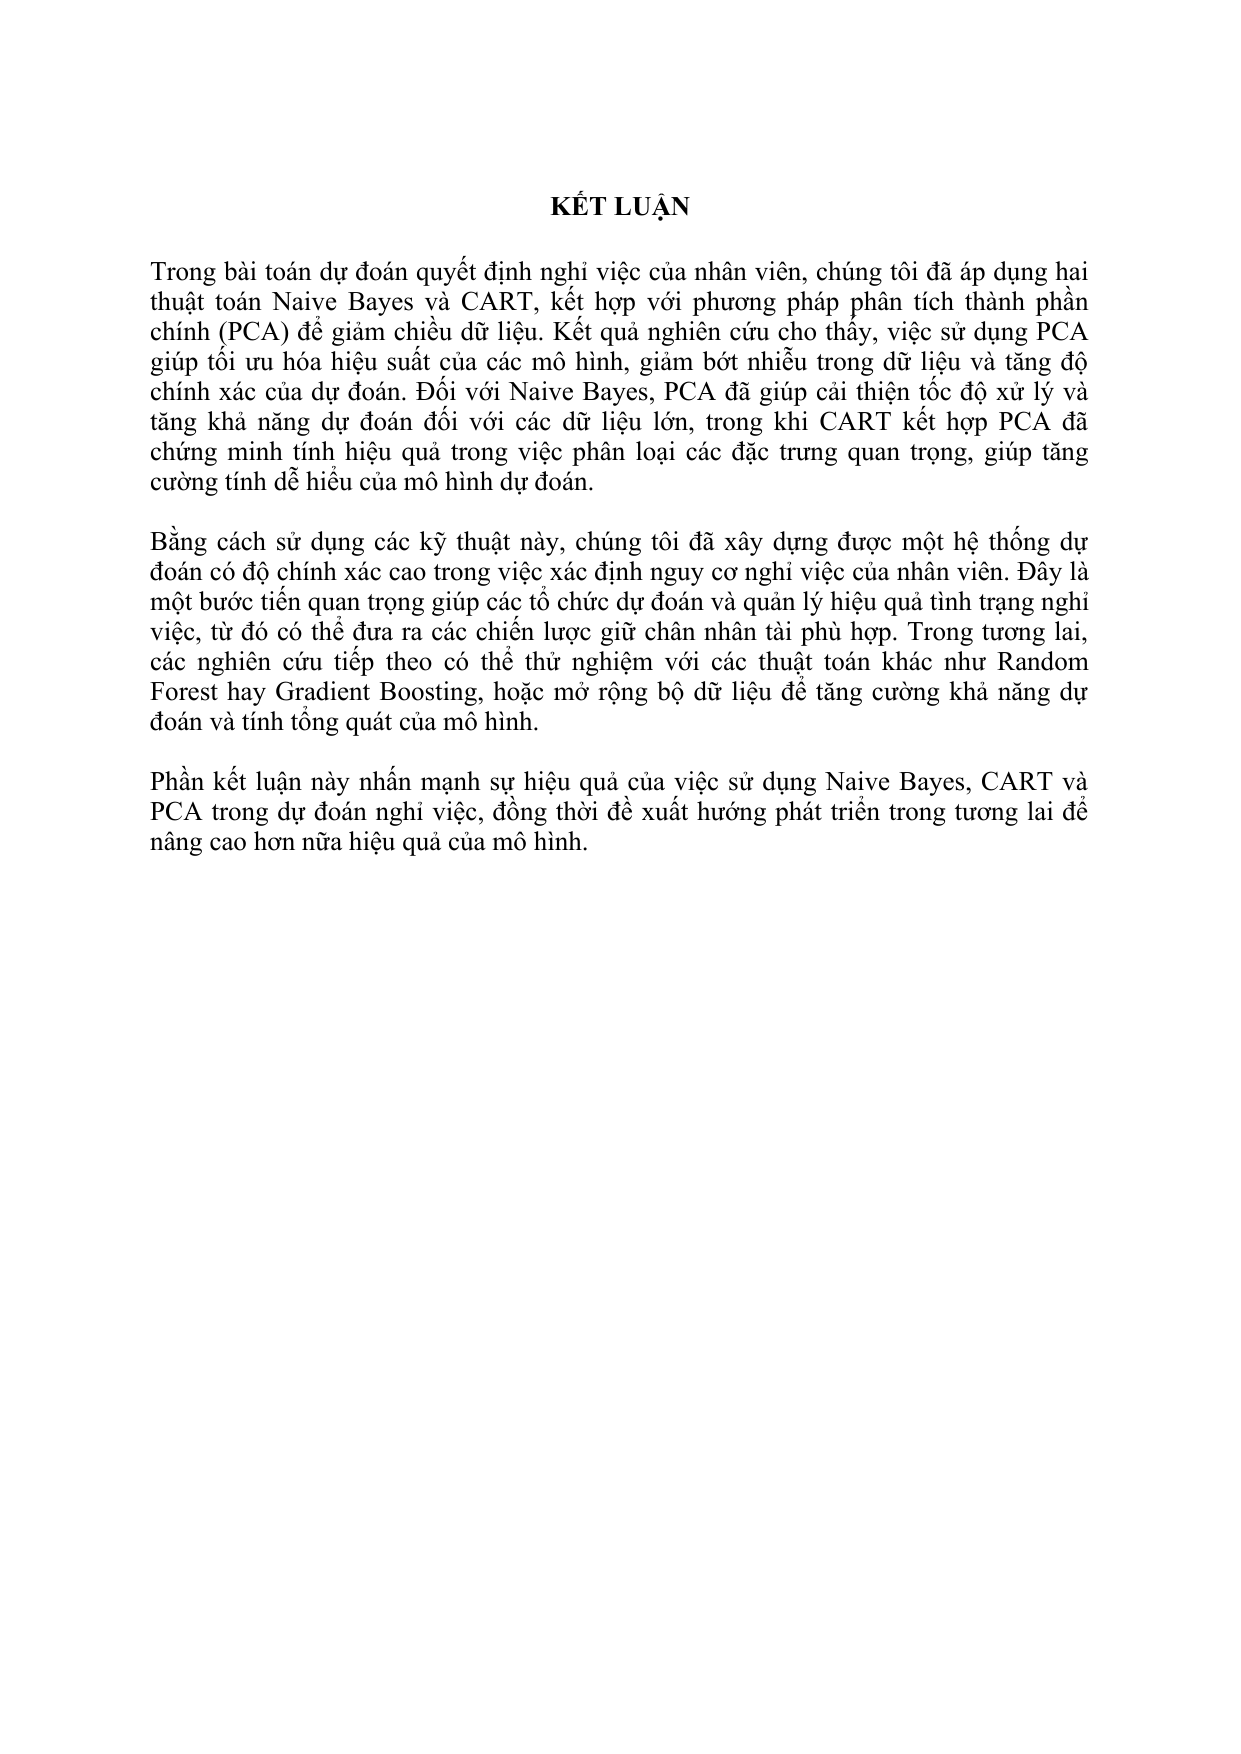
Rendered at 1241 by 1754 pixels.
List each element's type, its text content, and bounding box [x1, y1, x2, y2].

text Trong bài toán dự đoán quyết định nghỉ việc của nhân viên, chúng tôi đã áp dụng hai thuật toán Naive Bayes và CART, kết hợp với phương pháp phân tích thành phần chính (PCA) để giảm chiều dữ liệu. Kết quả nghiên cứu cho thấy, việc sử dụng PCA giúp tối ưu hóa hiệu suất của các mô hình, giảm bớt nhiễu trong dữ liệu và tăng độ chính xác của dự đoán. Đối với Naive Bayes, PCA đã giúp cải thiện tốc độ xử lý và tăng khả năng dự đoán đối với các dữ liệu lớn, trong khi CART kết hợp PCA đã chứng minh tính hiệu quả trong việc phân loại các đặc trưng quan trọng, giúp tăng cường tính dễ hiểu của mô hình dự đoán. [150, 256, 1090, 496]
subtitle KẾT LUẬN [150, 192, 1090, 222]
text Bằng cách sử dụng các kỹ thuật này, chúng tôi đã xây dựng được một hệ thống dự đoán có độ chính xác cao trong việc xác định nguy cơ nghỉ việc của nhân viên. Đây là một bước tiến quan trọng giúp các tổ chức dự đoán và quản lý hiệu quả tình trạng nghỉ việc, từ đó có thể đưa ra các chiến lược giữ chân nhân tài phù hợp. Trong tương lai, các nghiên cứu tiếp theo có thể thử nghiệm với các thuật toán khác như Random Forest hay Gradient Boosting, hoặc mở rộng bộ dữ liệu để tăng cường khả năng dự đoán và tính tổng quát của mô hình. [150, 526, 1090, 736]
text Phần kết luận này nhấn mạnh sự hiệu quả của việc sử dụng Naive Bayes, CART và PCA trong dự đoán nghỉ việc, đồng thời đề xuất hướng phát triển trong tương lai để nâng cao hơn nữa hiệu quả của mô hình. [150, 766, 1090, 856]
